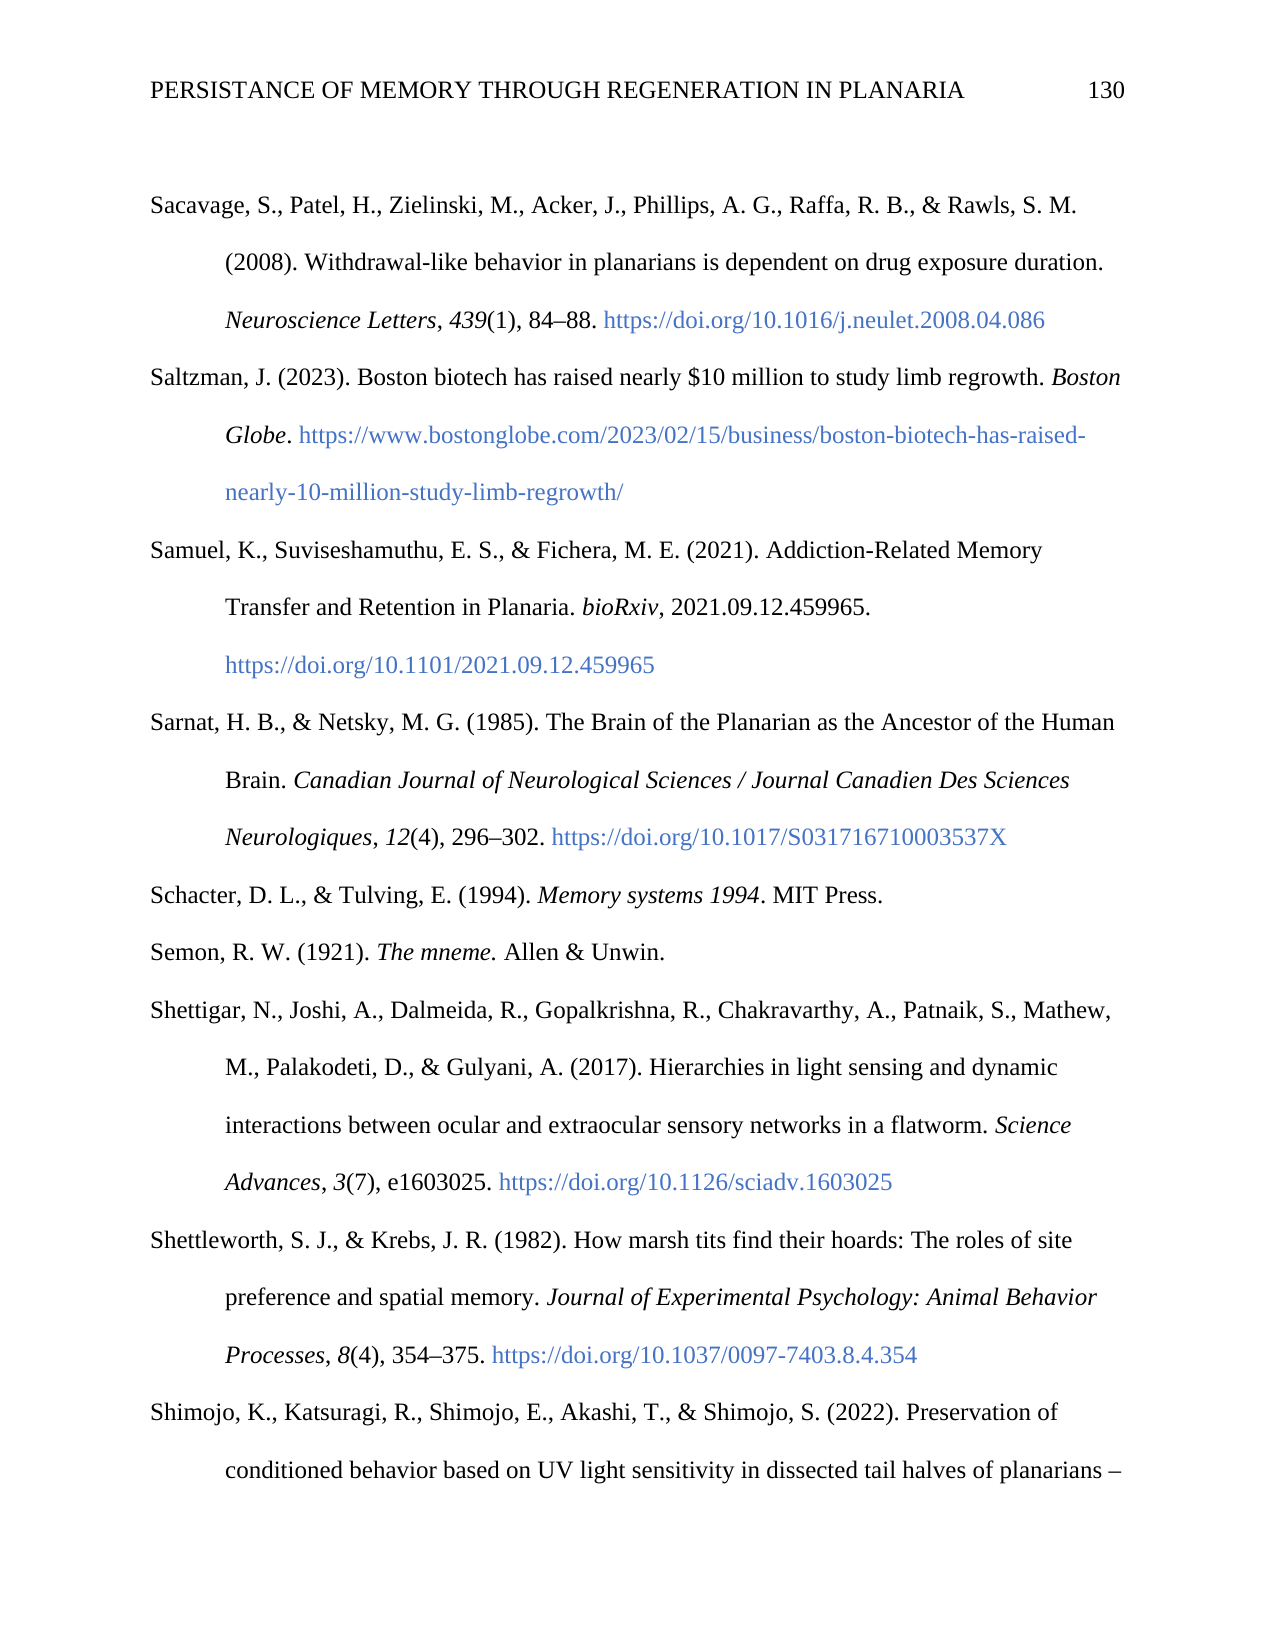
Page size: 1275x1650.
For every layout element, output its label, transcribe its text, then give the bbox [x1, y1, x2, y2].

text Saltzman, J. (2023). Boston biotech has raised nearly $10 million to study limb regrowth. Boston Globe. https://www.bostonglobe.com/2023/02/15/business/boston-biotech-has-raised-nearly-10-million-study-limb-regrowth/ [150, 362, 1125, 506]
text Semon, R. W. (1921). The mneme. Allen & Unwin. [150, 937, 1125, 966]
text Sarnat, H. B., & Netsky, M. G. (1985). The Brain of the Planarian as the Ancestor of the Human Brain. Canadian Journal of Neurological Sciences / Journal Canadien Des Sciences Neurologiques, 12(4), 296–302. https://doi.org/10.1017/S031716710003537X [150, 707, 1125, 851]
text Sacavage, S., Patel, H., Zielinski, M., Acker, J., Phillips, A. G., Raffa, R. B., & Rawls, S. M. (2008). Withdrawal-like behavior in planarians is dependent on drug exposure duration. Neuroscience Letters, 439(1), 84–88. https://doi.org/10.1016/j.neulet.2008.04.086 [150, 190, 1125, 334]
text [150, 1397, 1125, 1484]
text Shettleworth, S. J., & Krebs, J. R. (1982). How marsh tits find their hoards: The roles of site preference and spatial memory. Journal of Experimental Psychology: Animal Behavior Processes, 8(4), 354–375. https://doi.org/10.1037/0097-7403.8.4.354 [150, 1225, 1125, 1369]
text Shettigar, N., Joshi, A., Dalmeida, R., Gopalkrishna, R., Chakravarthy, A., Patnaik, S., Mathew, M., Palakodeti, D., & Gulyani, A. (2017). Hierarchies in light sensing and dynamic interactions between ocular and extraocular sensory networks in a flatworm. Science Advances, 3(7), e1603025. https://doi.org/10.1126/sciadv.1603025 [150, 995, 1125, 1196]
text Schacter, D. L., & Tulving, E. (1994). Memory systems 1994. MIT Press. [150, 880, 1125, 909]
text Samuel, K., Suviseshamuthu, E. S., & Fichera, M. E. (2021). Addiction-Related Memory Transfer and Retention in Planaria. bioRxiv, 2021.09.12.459965. https://doi.org/10.1101/2021.09.12.459965 [150, 535, 1125, 679]
